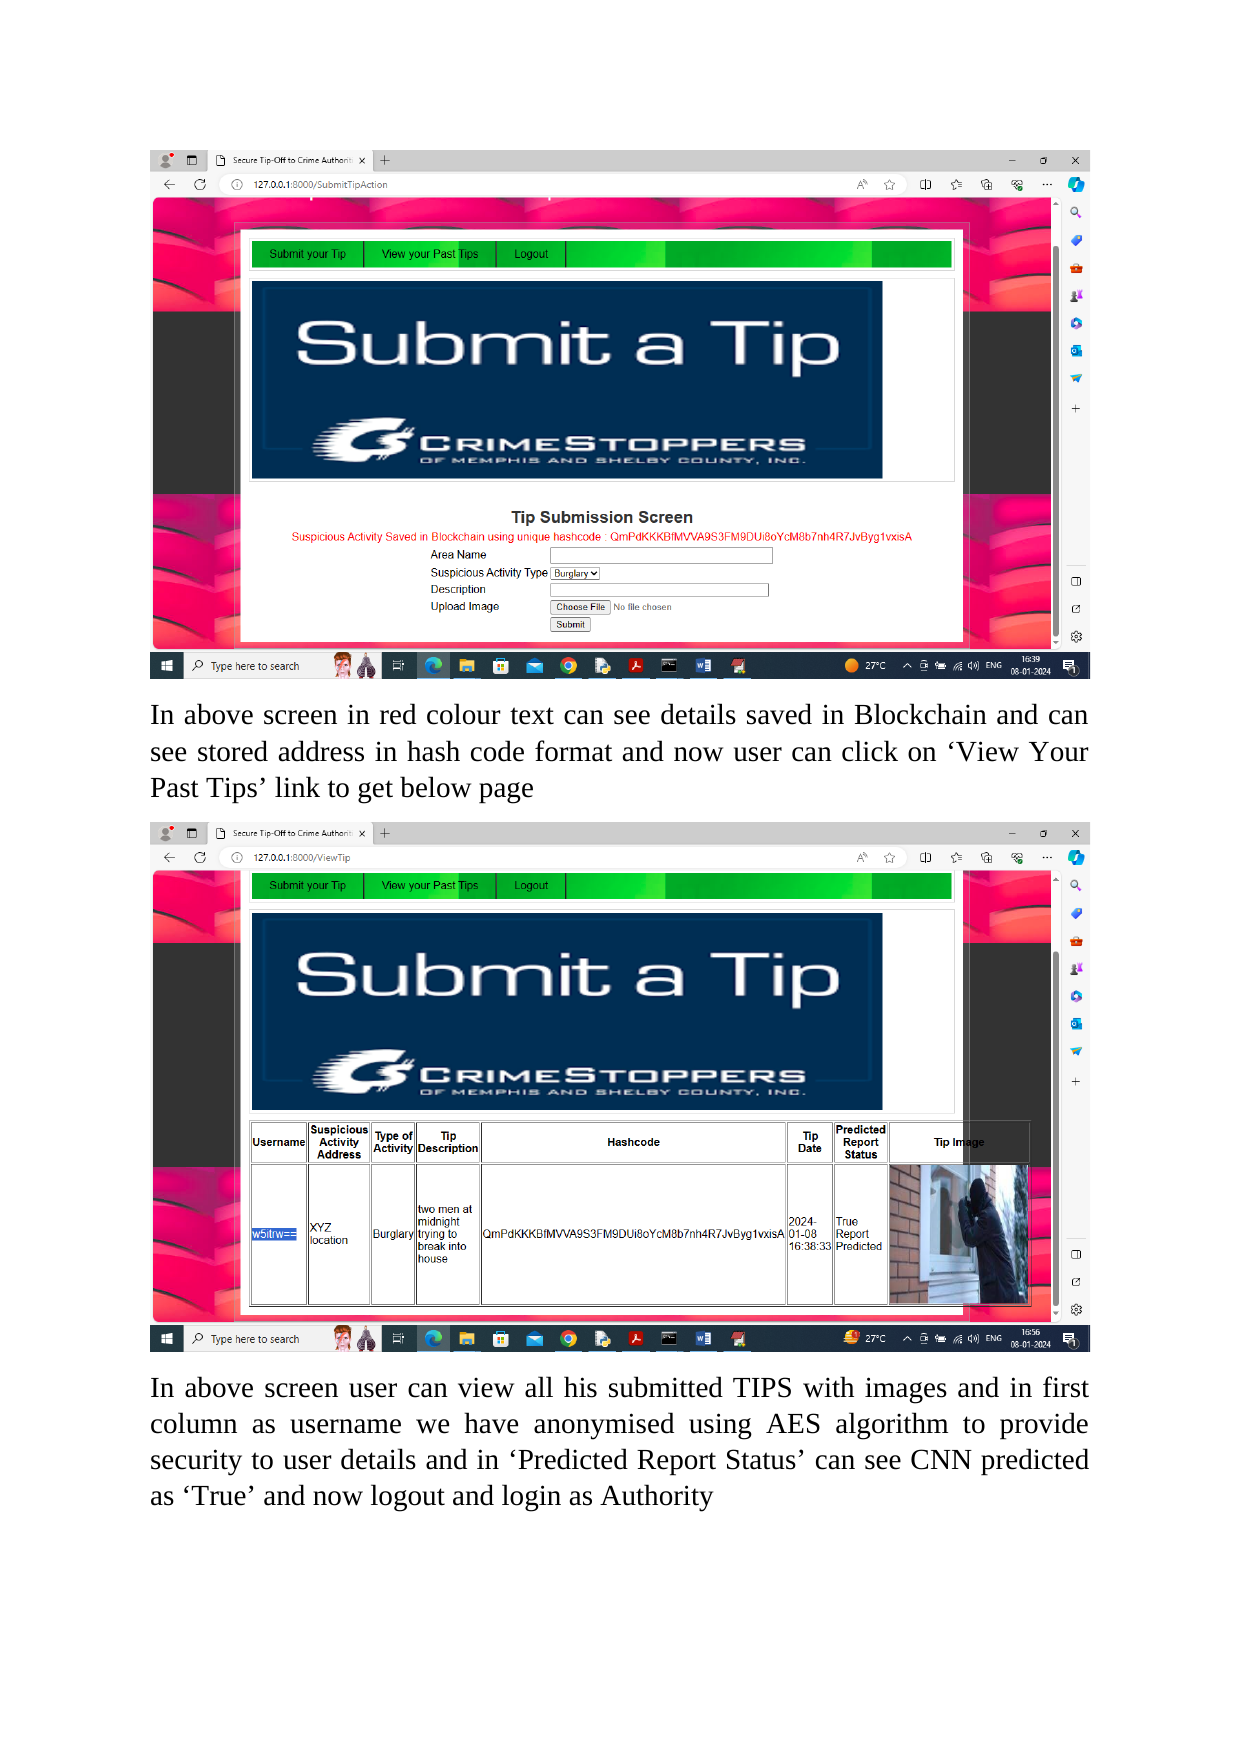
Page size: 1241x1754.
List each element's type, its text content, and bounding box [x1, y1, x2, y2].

picture [150, 150, 1091, 679]
text In above screen user can view all his submitted TIPS with images and in first column as username we have anonymised using AES algorithm to provide security to user details and in ‘Predicted Report Status’ can see CNN predicted as ‘True’ and now logout and login as Authority [150, 1370, 1090, 1512]
text In above screen in red colour text can see details saved in Blockchain and can see stored address in hash code format and now user can click on ‘View Your Past Tips’ link to get below page [150, 697, 1090, 803]
picture [150, 822, 1091, 1352]
